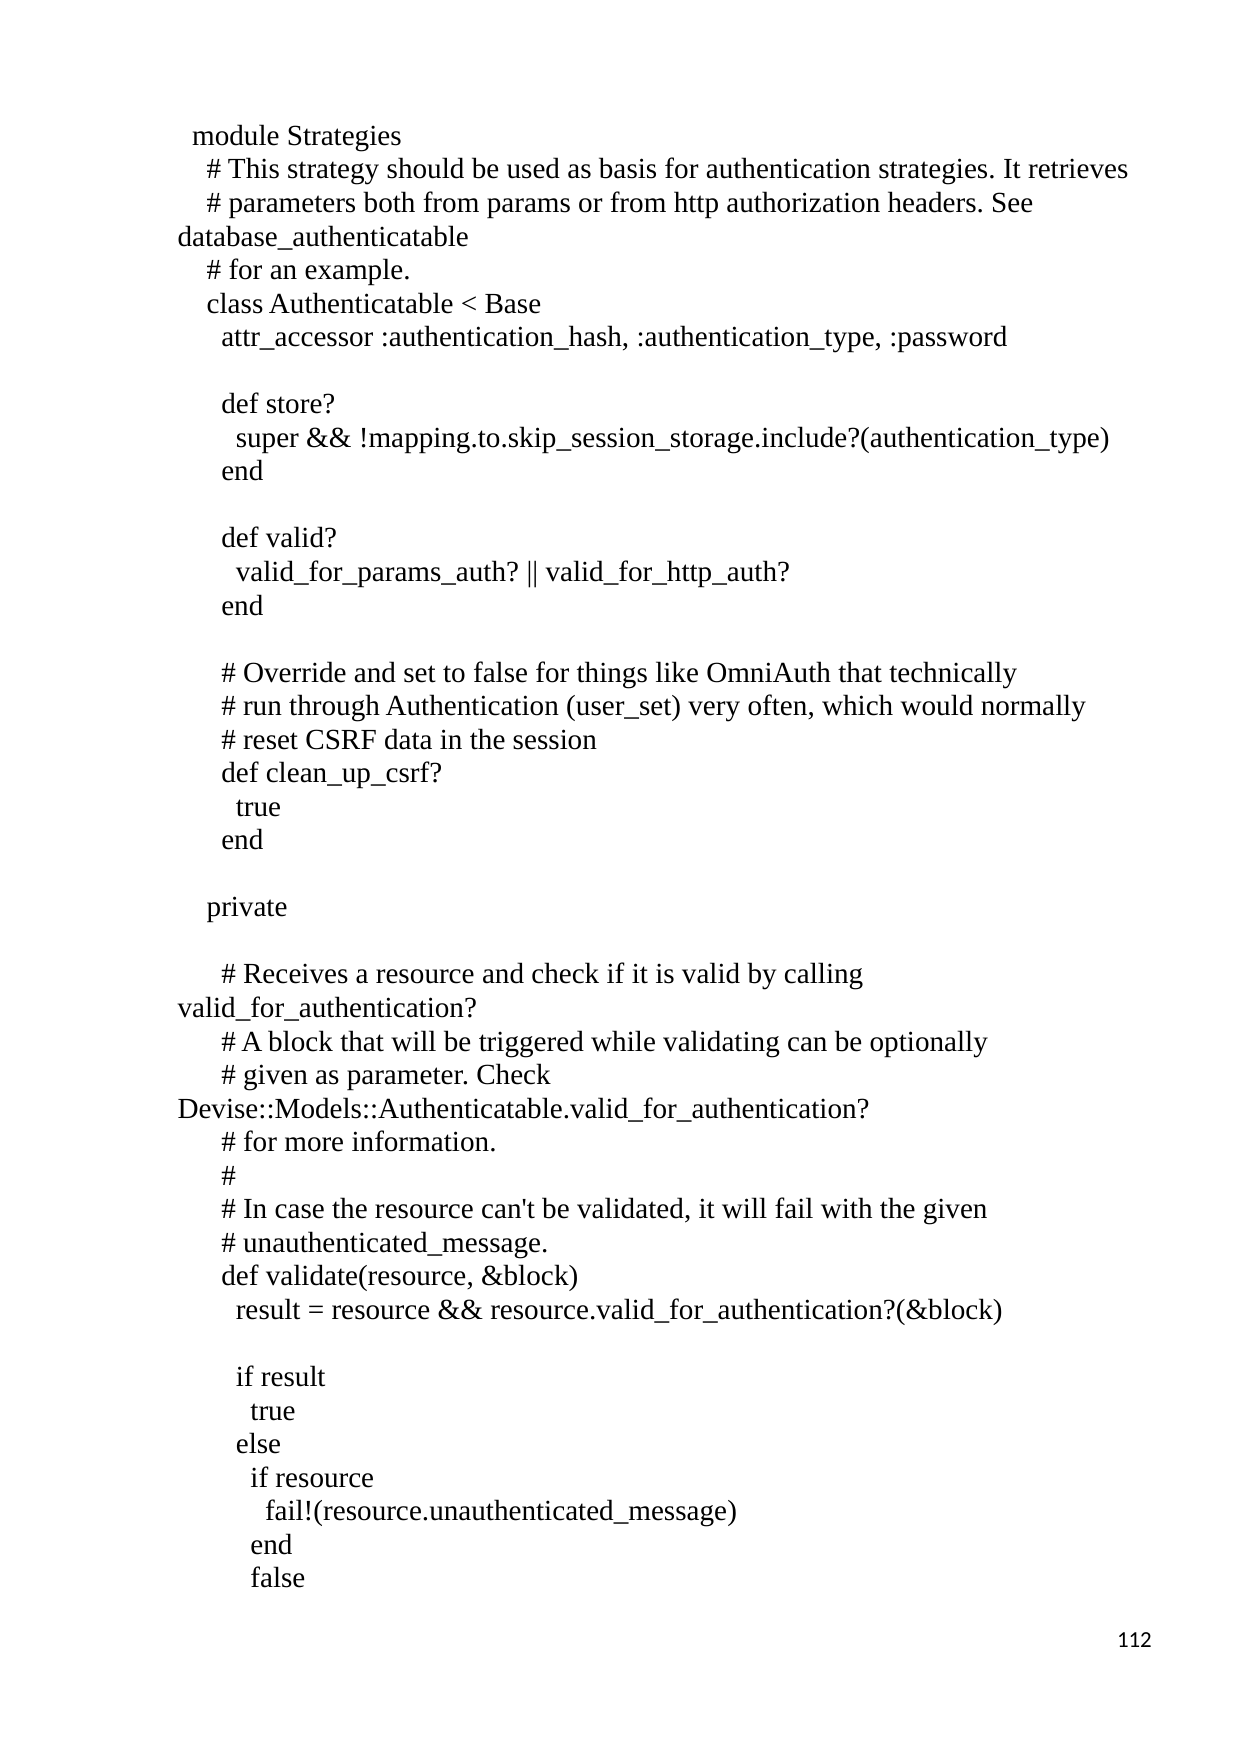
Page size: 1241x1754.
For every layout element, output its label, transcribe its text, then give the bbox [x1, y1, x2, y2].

text private [177, 889, 1152, 923]
text # [177, 1158, 1152, 1191]
text def validate(resource, &block) [177, 1258, 1152, 1292]
text result = resource && resource.valid_for_authentication?(&block) [177, 1292, 1152, 1326]
text # parameters both from params or from http authorization headers. See database_authenticatable [177, 185, 1152, 252]
text end [177, 1527, 1152, 1560]
text end [177, 453, 1152, 487]
text module Strategies [177, 118, 1152, 152]
text attr_accessor :authentication_hash, :authentication_type, :password [177, 319, 1152, 353]
text # Override and set to false for things like OmniAuth that technically [177, 655, 1152, 688]
text # unauthenticated_message. [177, 1225, 1152, 1258]
text false [177, 1560, 1152, 1594]
text class Authenticatable < Base [177, 286, 1152, 319]
text def store? [177, 386, 1152, 420]
text true [177, 789, 1152, 822]
text true [177, 1393, 1152, 1426]
text def clean_up_csrf? [177, 755, 1152, 789]
text def valid? [177, 521, 1152, 554]
text # In case the resource can't be validated, it will fail with the given [177, 1191, 1152, 1225]
text # run through Authentication (user_set) very often, which would normally [177, 688, 1152, 722]
text # for an example. [177, 252, 1152, 286]
text if result [177, 1359, 1152, 1393]
text else [177, 1426, 1152, 1460]
text # This strategy should be used as basis for authentication strategies. It retrieves [177, 152, 1152, 185]
text end [177, 822, 1152, 856]
text valid_for_params_auth? || valid_for_http_auth? [177, 554, 1152, 588]
text fail!(resource.unauthenticated_message) [177, 1493, 1152, 1527]
text end [177, 588, 1152, 621]
text # given as parameter. Check Devise::Models::Authenticatable.valid_for_authentication? [177, 1057, 1152, 1124]
text super && !mapping.to.skip_session_storage.include?(authentication_type) [177, 420, 1152, 453]
text # Receives a resource and check if it is valid by calling valid_for_authentication? [177, 957, 1152, 1024]
text # for more information. [177, 1124, 1152, 1158]
text # A block that will be triggered while validating can be optionally [177, 1024, 1152, 1057]
text if resource [177, 1460, 1152, 1493]
text # reset CSRF data in the session [177, 722, 1152, 755]
